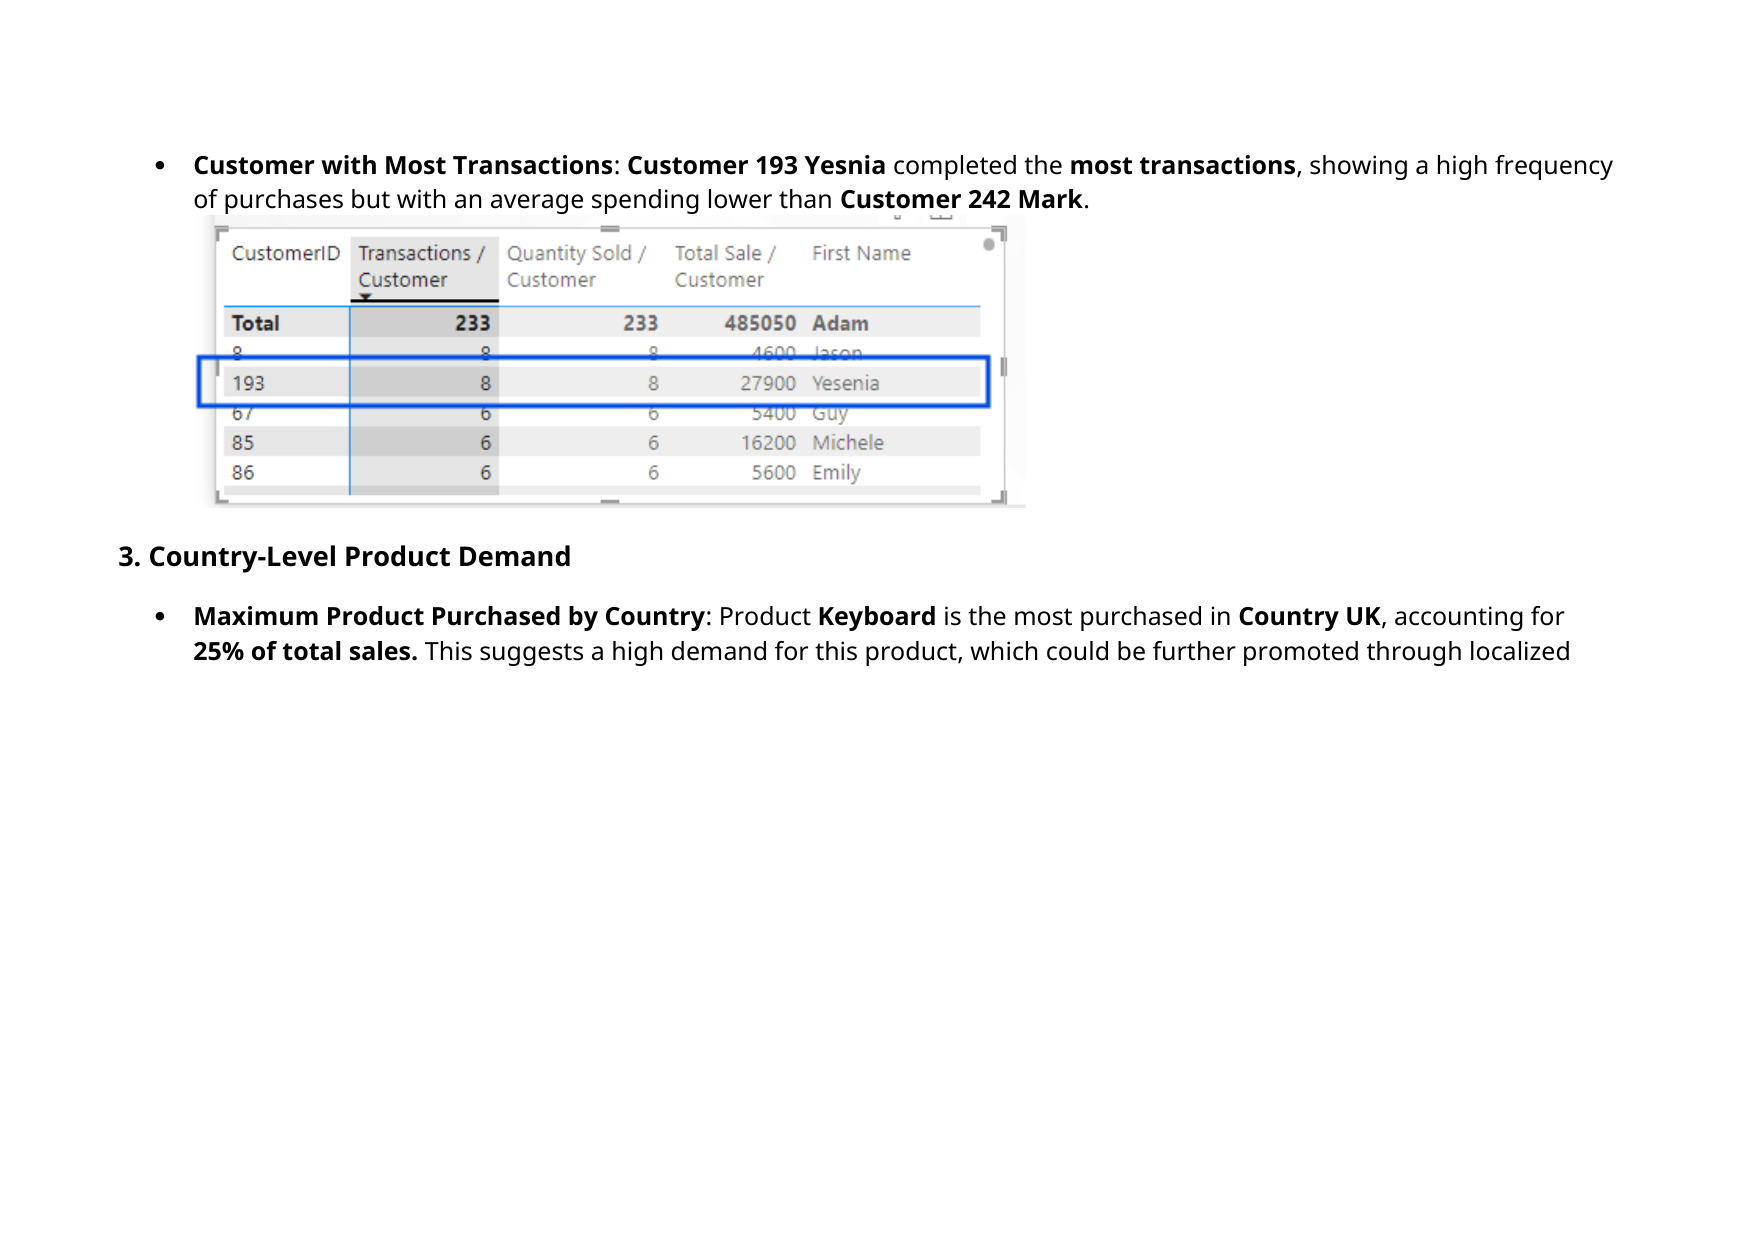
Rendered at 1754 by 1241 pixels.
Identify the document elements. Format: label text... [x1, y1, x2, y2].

picture [193, 215, 1026, 508]
list Maximum Product Purchased by Country: Product Keyboard is the most purchased in Country UK, accounting for 25% of total sales. This suggests a high demand for this product, which could be further promoted through localized marketing strategies. [156, 599, 1622, 667]
subtitle 3. Country-Level Product Demand [118, 537, 1622, 574]
